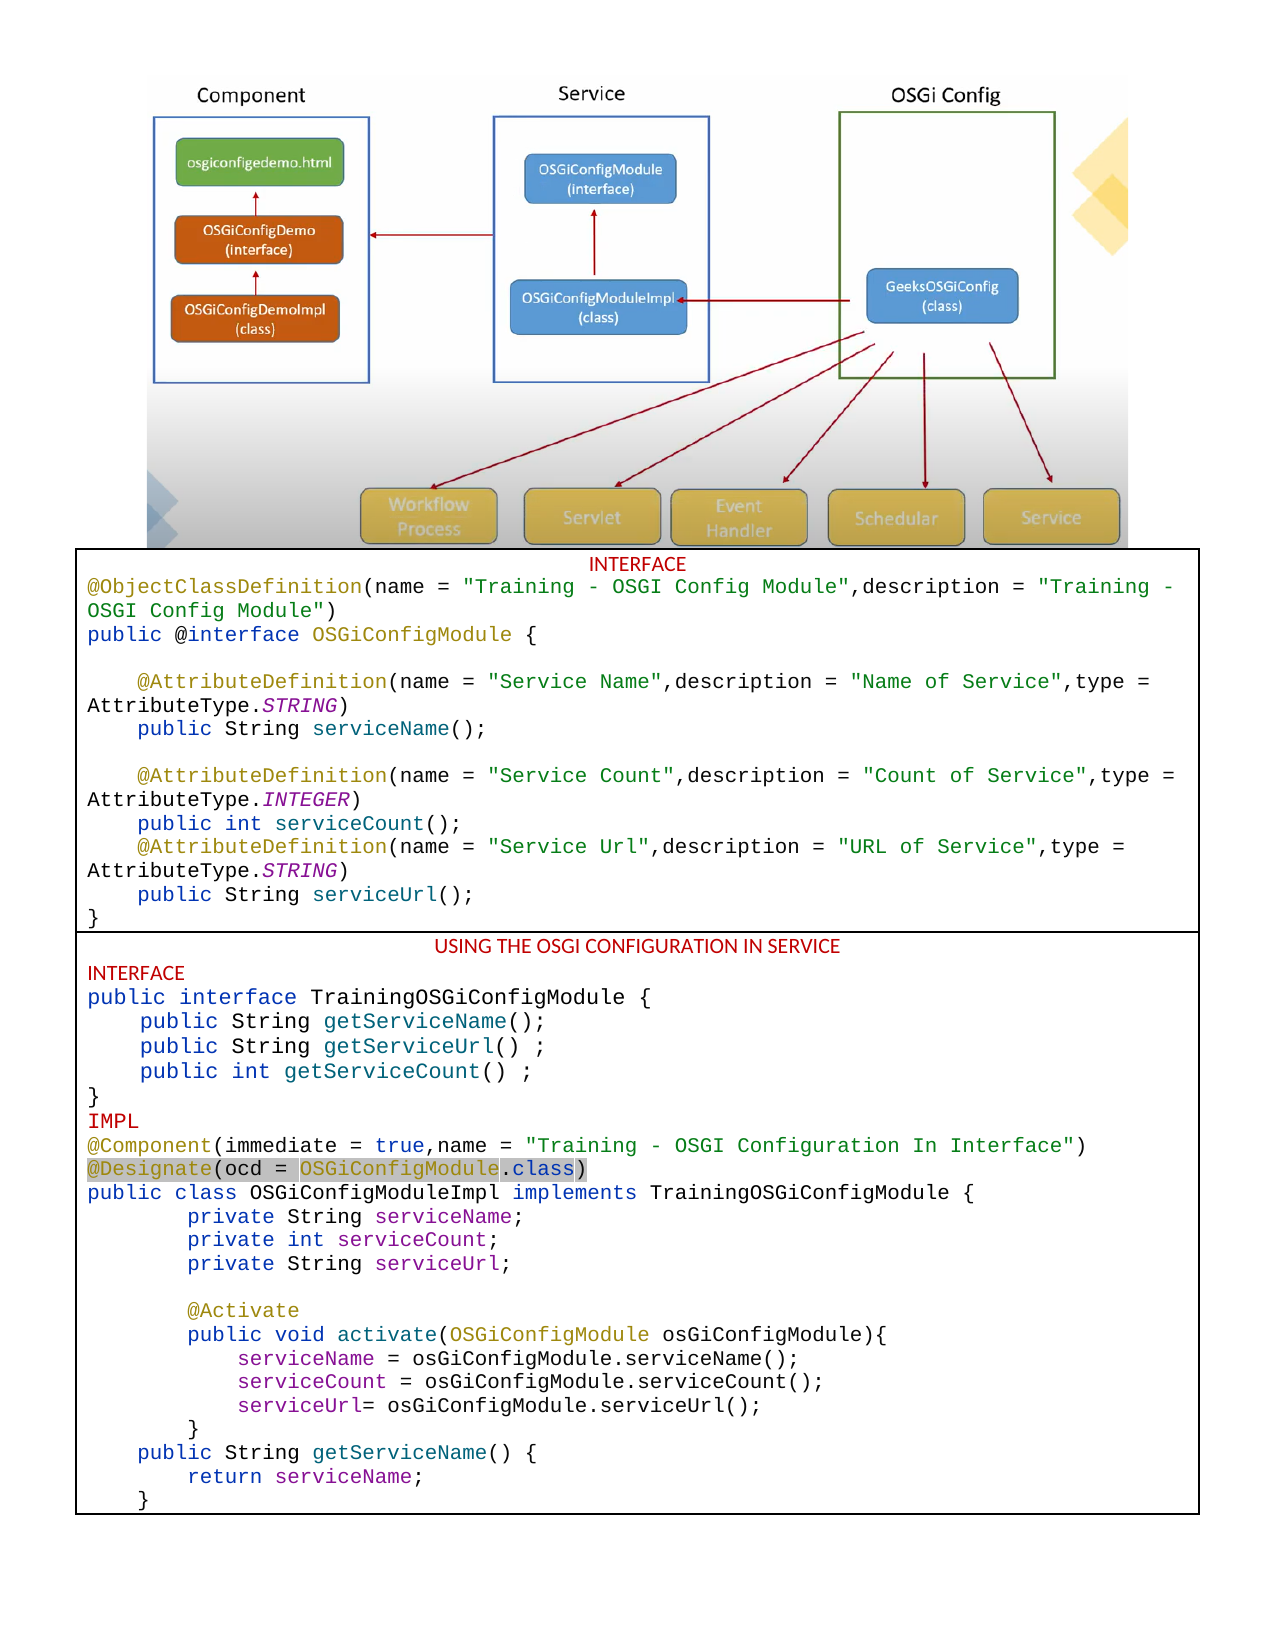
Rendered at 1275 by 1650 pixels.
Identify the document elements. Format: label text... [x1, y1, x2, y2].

picture [146, 75, 1129, 548]
table_header INTERFACE @ObjectClassDefinition(name = "Training - OSGI Config Module",description = "Training - OSGI Config Module") public @interface OSGiConfigModule { @AttributeDefinition(name = "Service Name",description = "Name of Service",type = AttributeType.STRING) public String serviceName(); @AttributeDefinition(name = "Service Count",description = "Count of Service",type = AttributeType.INTEGER) public int serviceCount(); @AttributeDefinition(name = "Service Url",description = "URL of Service",type = AttributeType.STRING) public String serviceUrl(); } [77, 550, 1198, 931]
